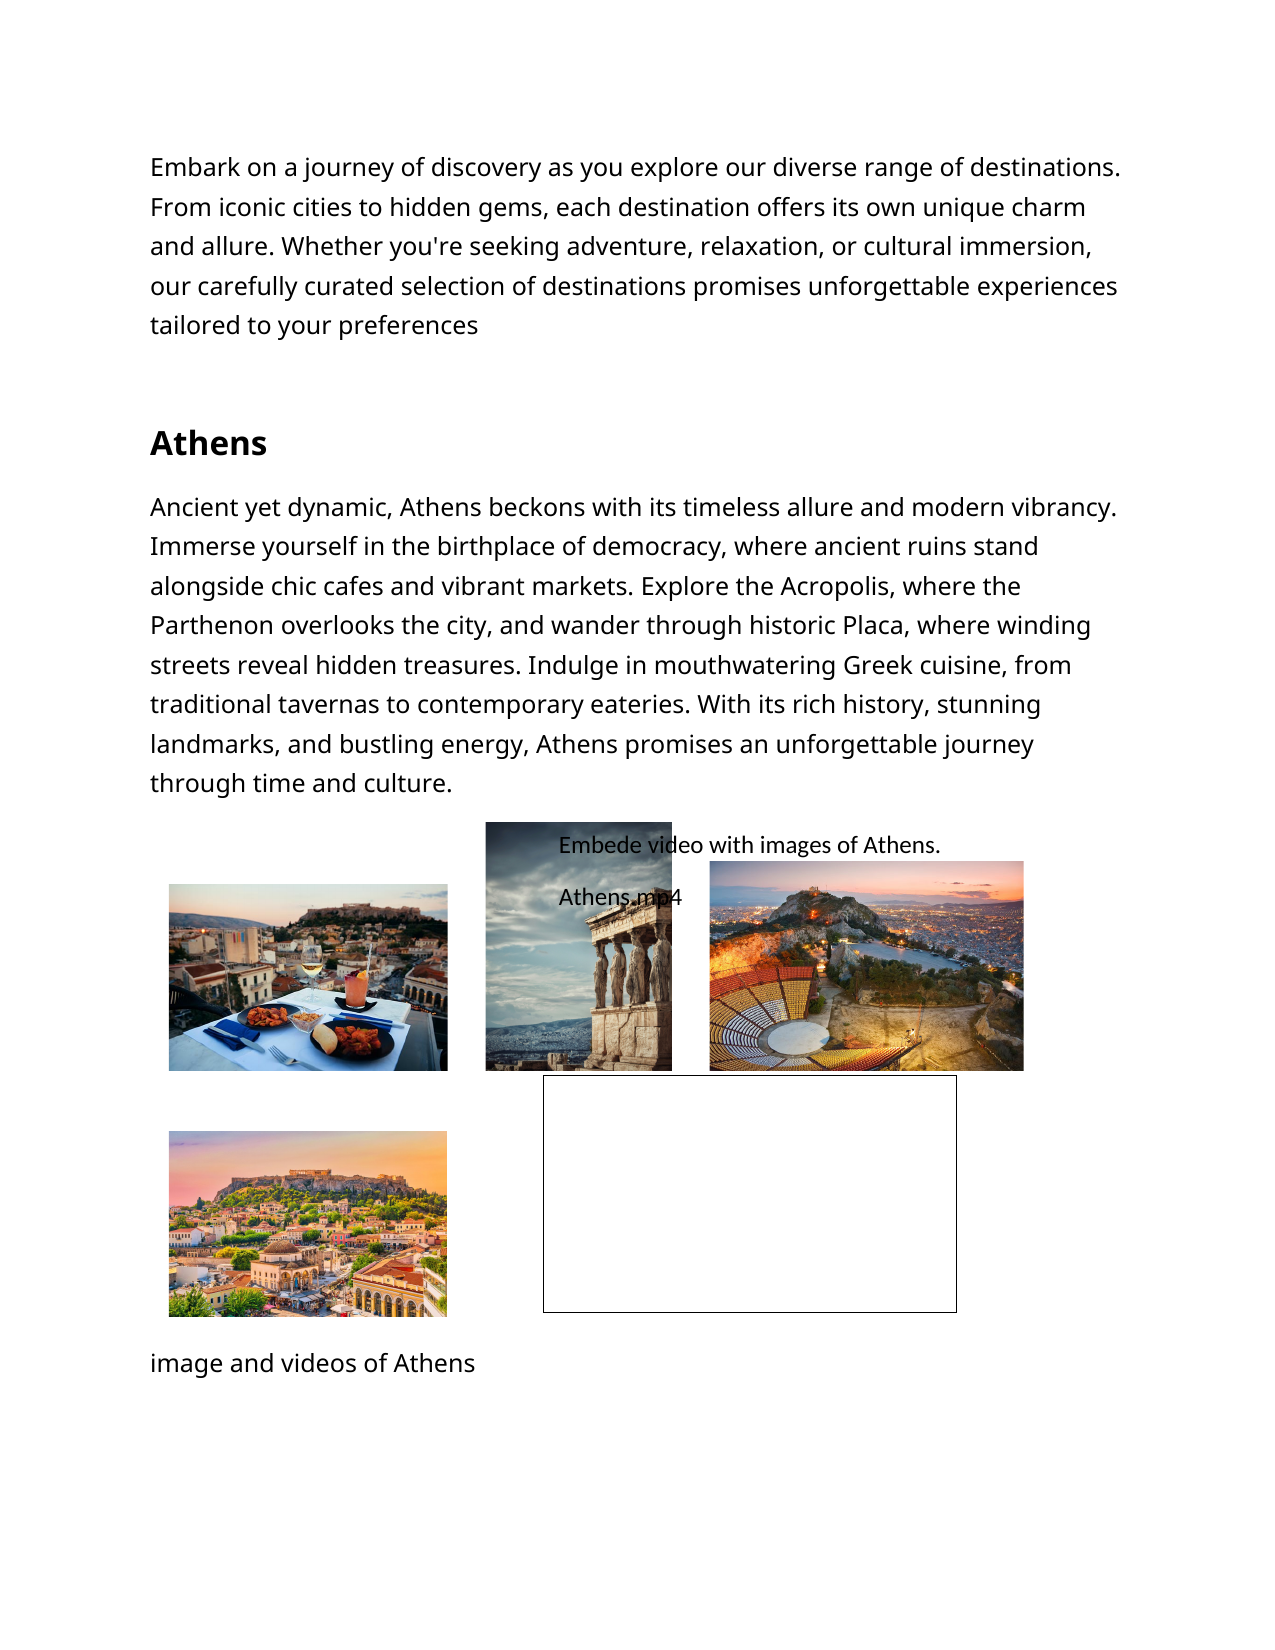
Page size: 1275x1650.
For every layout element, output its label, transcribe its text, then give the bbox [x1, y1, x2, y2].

text Embark on a journey of discovery as you explore our diverse range of destinations. From iconic cities to hidden gems, each destination offers its own unique charm and allure. Whether you're seeking adventure, relaxation, or cultural immersion, our carefully curated selection of destinations promises unforgettable experiences tailored to your preferences [150, 150, 1125, 342]
text Ancient yet dynamic, Athens beckons with its timeless allure and modern vibrancy. Immerse yourself in the birthplace of democracy, where ancient ruins stand alongside chic cafes and vibrant markets. Explore the Acropolis, where the Parthenon overlooks the city, and wander through historic Placa, where winding streets reveal hidden treasures. Indulge in mouthwatering Greek cuisine, from traditional tavernas to contemporary eateries. With its rich history, stunning landmarks, and bustling energy, Athens promises an unforgettable journey through time and culture. [150, 489, 1125, 800]
text Athens [150, 420, 1125, 466]
text image and videos of Athens [150, 1346, 1125, 1380]
